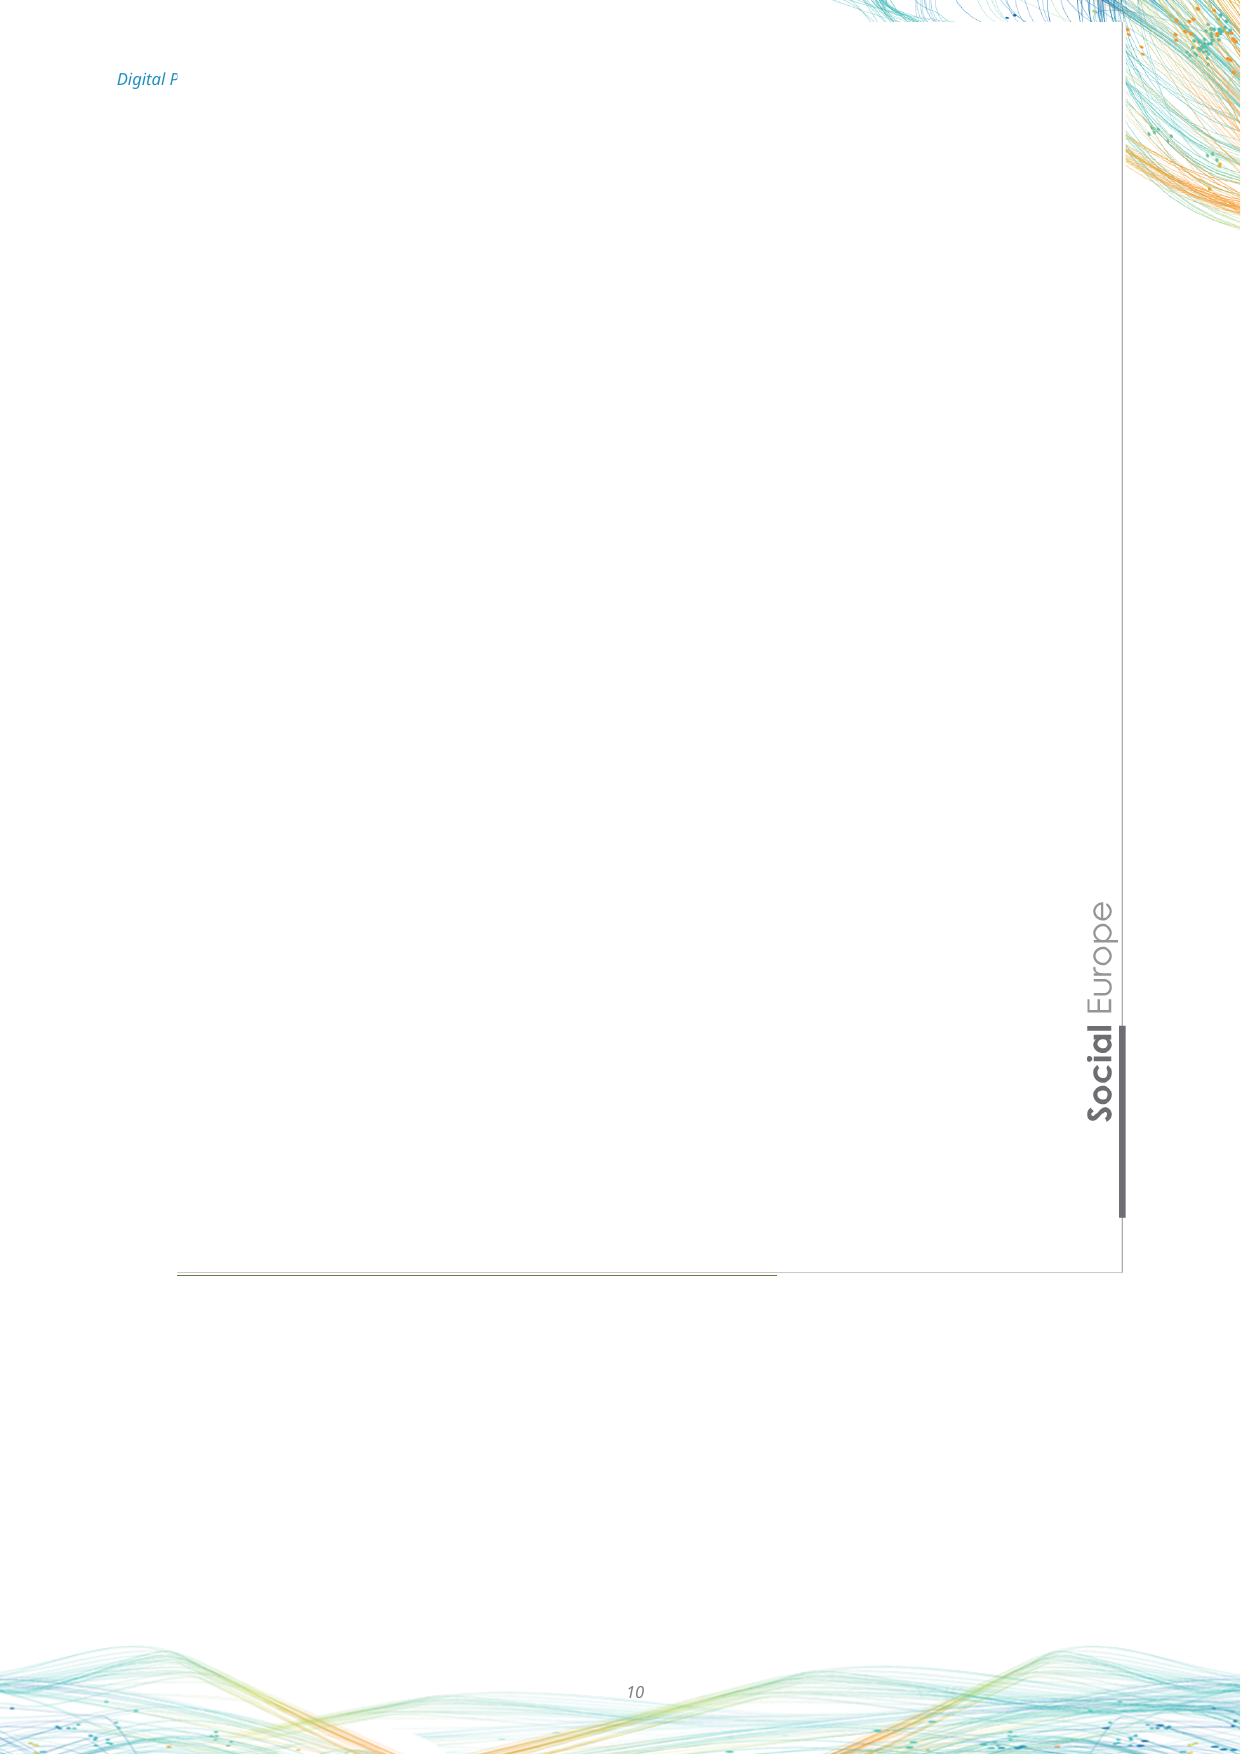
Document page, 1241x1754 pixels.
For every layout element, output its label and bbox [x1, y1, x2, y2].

picture [0, 1621, 1241, 1754]
picture [177, 0, 1241, 1273]
